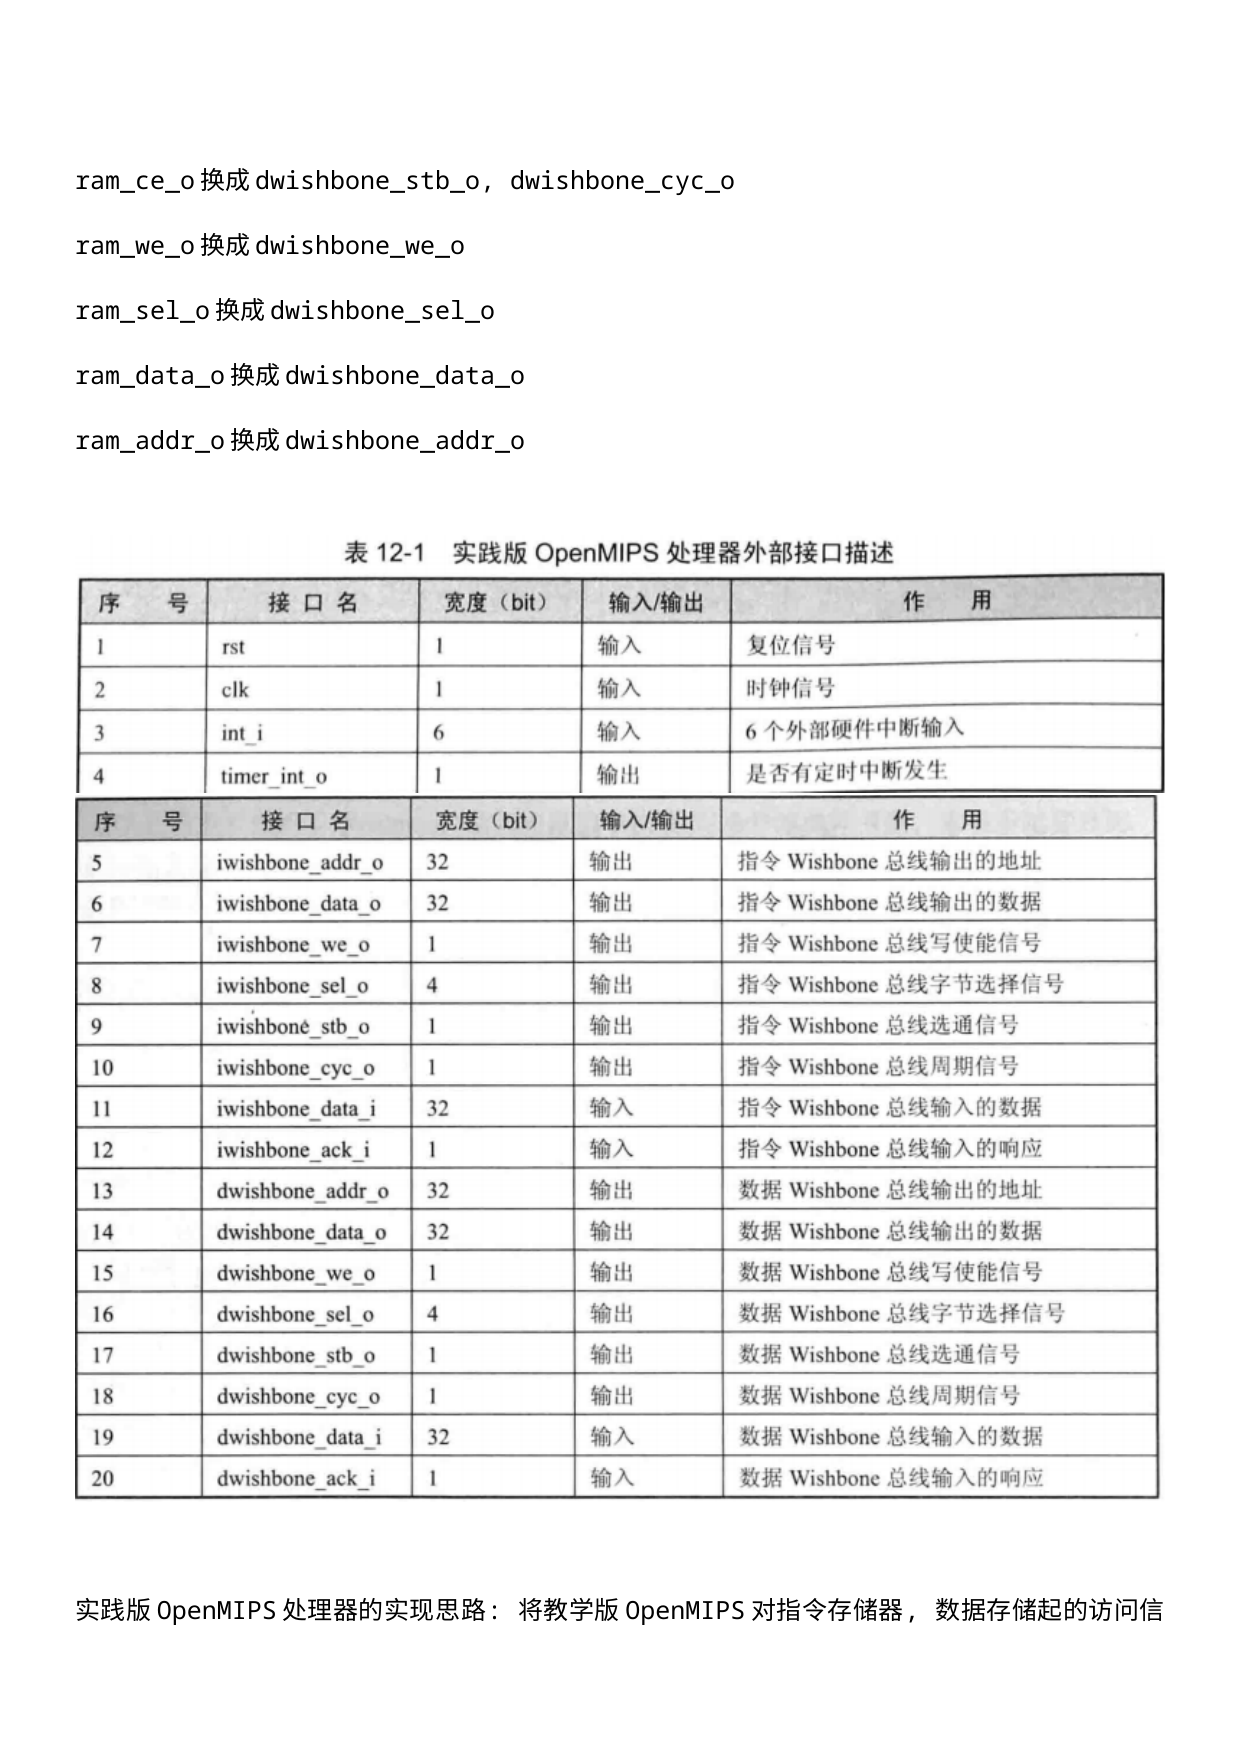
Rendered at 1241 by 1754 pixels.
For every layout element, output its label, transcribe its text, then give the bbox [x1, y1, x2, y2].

text ram_we_o换成dwishbone_we_o [75, 211, 1165, 276]
picture [75, 795, 1166, 1502]
text ram_sel_o换成dwishbone_sel_o [75, 276, 1165, 341]
picture [75, 535, 1166, 793]
text ram_addr_o换成dwishbone_addr_o [75, 406, 1165, 471]
text ram_data_o换成dwishbone_data_o [75, 341, 1165, 406]
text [75, 1576, 1165, 1641]
text ram_ce_o换成dwishbone_stb_o, dwishbone_cyc_o [75, 146, 1165, 211]
